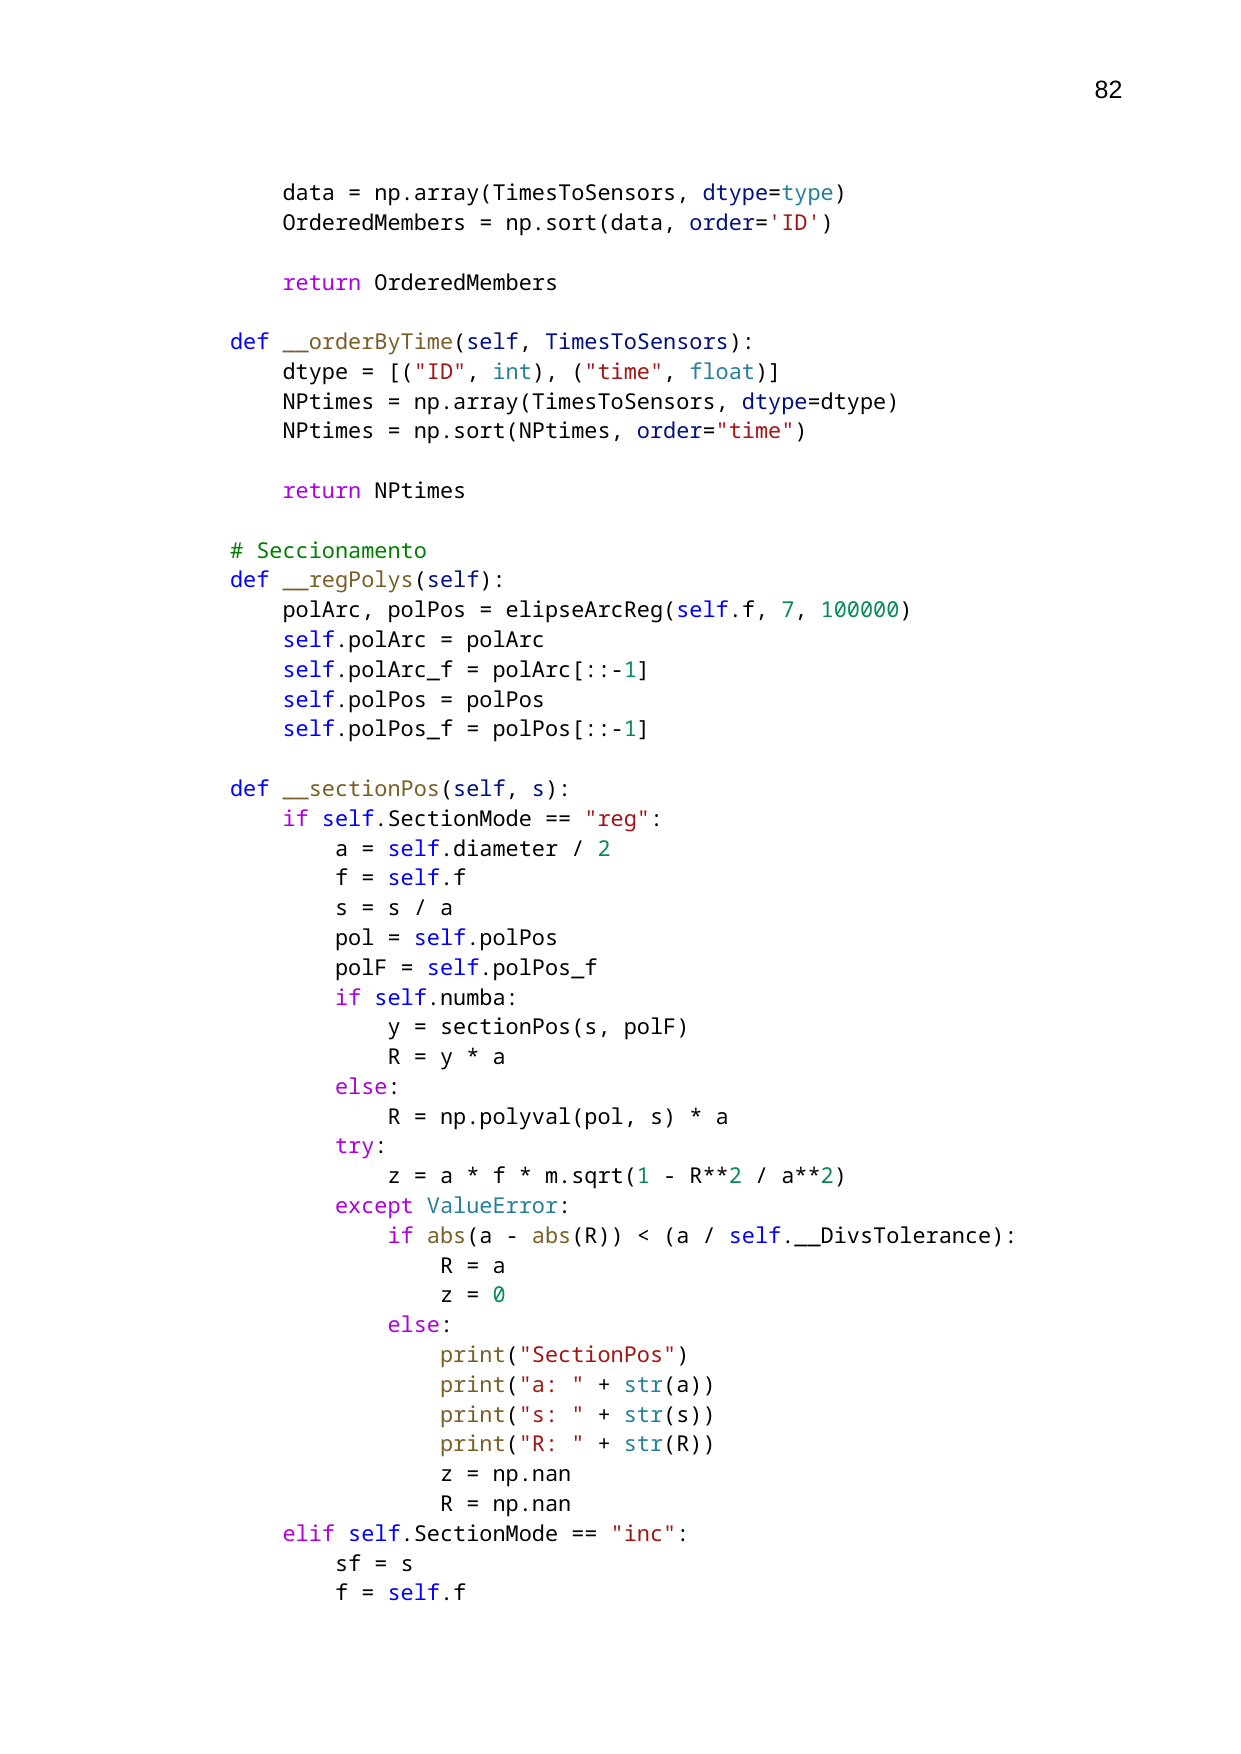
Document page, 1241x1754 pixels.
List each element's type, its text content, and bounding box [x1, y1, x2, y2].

text else: [177, 1071, 1122, 1101]
text if self.SectionMode == "reg": [177, 803, 1122, 833]
text pol = self.polPos [177, 922, 1122, 952]
text NPtimes = np.array(TimesToSensors, dtype=dtype) [177, 386, 1122, 416]
text polArc, polPos = elipseArcReg(self.f, 7, 100000) [177, 594, 1122, 624]
text f = self.f [177, 862, 1122, 892]
text def __sectionPos(self, s): [177, 773, 1122, 803]
text print("s: " + str(s)) [177, 1399, 1122, 1428]
text elif self.SectionMode == "inc": [177, 1518, 1122, 1548]
text return NPtimes [177, 475, 1122, 505]
text f = self.f [177, 1577, 1122, 1607]
text if self.numba: [177, 982, 1122, 1011]
text print("R: " + str(R)) [177, 1428, 1122, 1458]
text sf = s [177, 1548, 1122, 1577]
text return OrderedMembers [177, 267, 1122, 296]
text NPtimes = np.sort(NPtimes, order="time") [177, 416, 1122, 445]
text z = a * f * m.sqrt(1 - R**2 / a**2) [177, 1160, 1122, 1190]
text def __orderByTime(self, TimesToSensors): [177, 326, 1122, 356]
text self.polArc = polArc [177, 624, 1122, 654]
text # Seccionamento [177, 535, 1122, 564]
text R = np.nan [177, 1488, 1122, 1518]
text self.polPos_f = polPos[::-1] [177, 713, 1122, 743]
text R = np.polyval(pol, s) * a [177, 1101, 1122, 1131]
text print("SectionPos") [177, 1339, 1122, 1369]
text if abs(a - abs(R)) < (a / self.__DivsTolerance): [177, 1220, 1122, 1250]
text polF = self.polPos_f [177, 952, 1122, 982]
text s = s / a [177, 892, 1122, 922]
text R = a [177, 1250, 1122, 1279]
text def __regPolys(self): [177, 564, 1122, 594]
text self.polArc_f = polArc[::-1] [177, 654, 1122, 684]
text self.polPos = polPos [177, 684, 1122, 713]
text dtype = [("ID", int), ("time", float)] [177, 356, 1122, 386]
text print("a: " + str(a)) [177, 1369, 1122, 1399]
text OrderedMembers = np.sort(data, order='ID') [177, 207, 1122, 237]
text else: [177, 1309, 1122, 1339]
text z = np.nan [177, 1458, 1122, 1488]
text a = self.diameter / 2 [177, 833, 1122, 862]
text except ValueError: [177, 1190, 1122, 1220]
text data = np.array(TimesToSensors, dtype=type) [177, 177, 1122, 207]
text y = sectionPos(s, polF) [177, 1011, 1122, 1041]
text z = 0 [177, 1279, 1122, 1309]
text try: [177, 1131, 1122, 1160]
text R = y * a [177, 1041, 1122, 1071]
